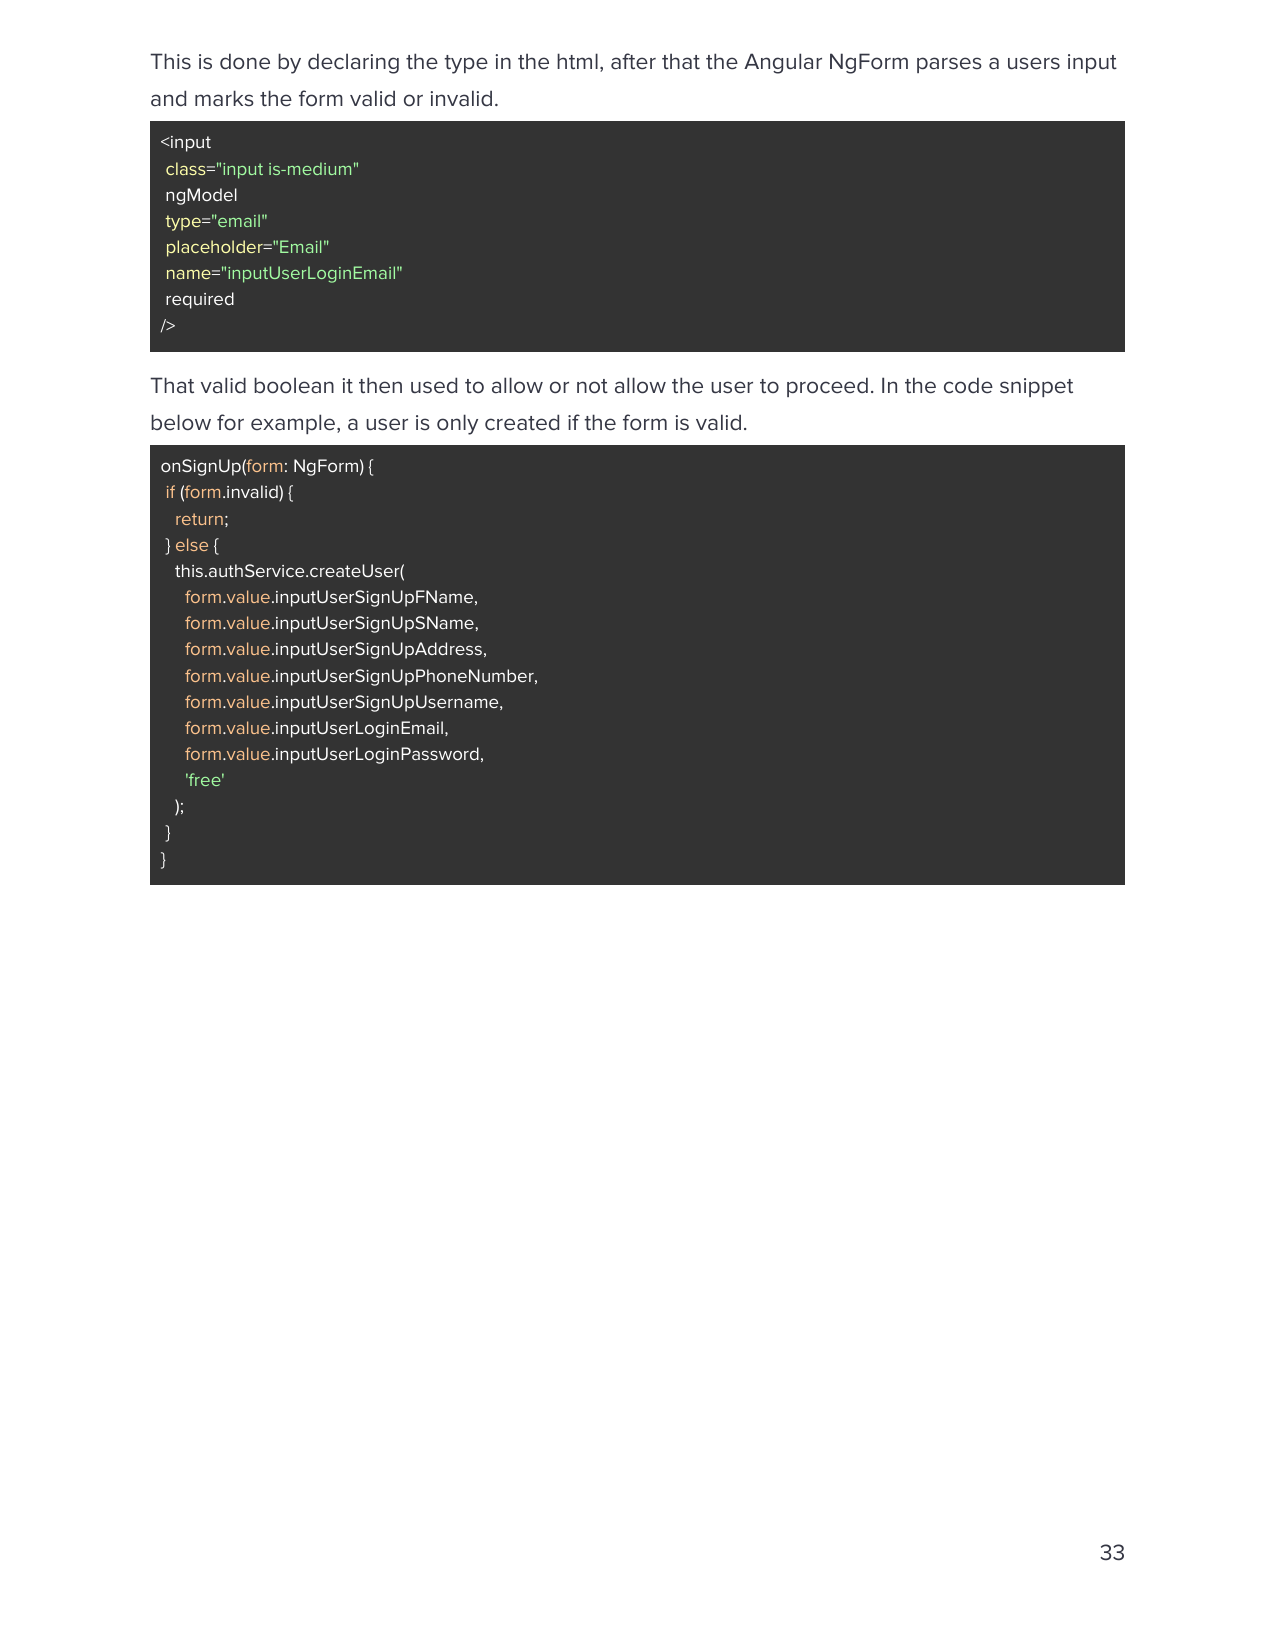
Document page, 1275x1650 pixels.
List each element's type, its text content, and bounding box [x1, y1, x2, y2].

table_header onSignUp(form: NgForm) { if (form.invalid) { return; } else { this.authService.createUser( form.value.inputUserSignUpFName, form.value.inputUserSignUpSName, form.value.inputUserSignUpAddress, form.value.inputUserSignUpPhoneNumber, form.value.inputUserSignUpUsername, form.value.inputUserLoginEmail, form.value.inputUserLoginPassword, 'free' ); } } [150, 445, 1125, 885]
table_header <input class="input is-medium" ngModel type="email" placeholder="Email" name="inputUserLoginEmail" required /> [150, 121, 1125, 352]
text This is done by declaring the type in the html, after that the Angular NgForm parses a users input and marks the form valid or invalid. [150, 49, 1125, 113]
text That valid boolean it then used to allow or not allow the user to proceed. In the code snippet below for example, a user is only created if the form is valid. [150, 373, 1125, 437]
